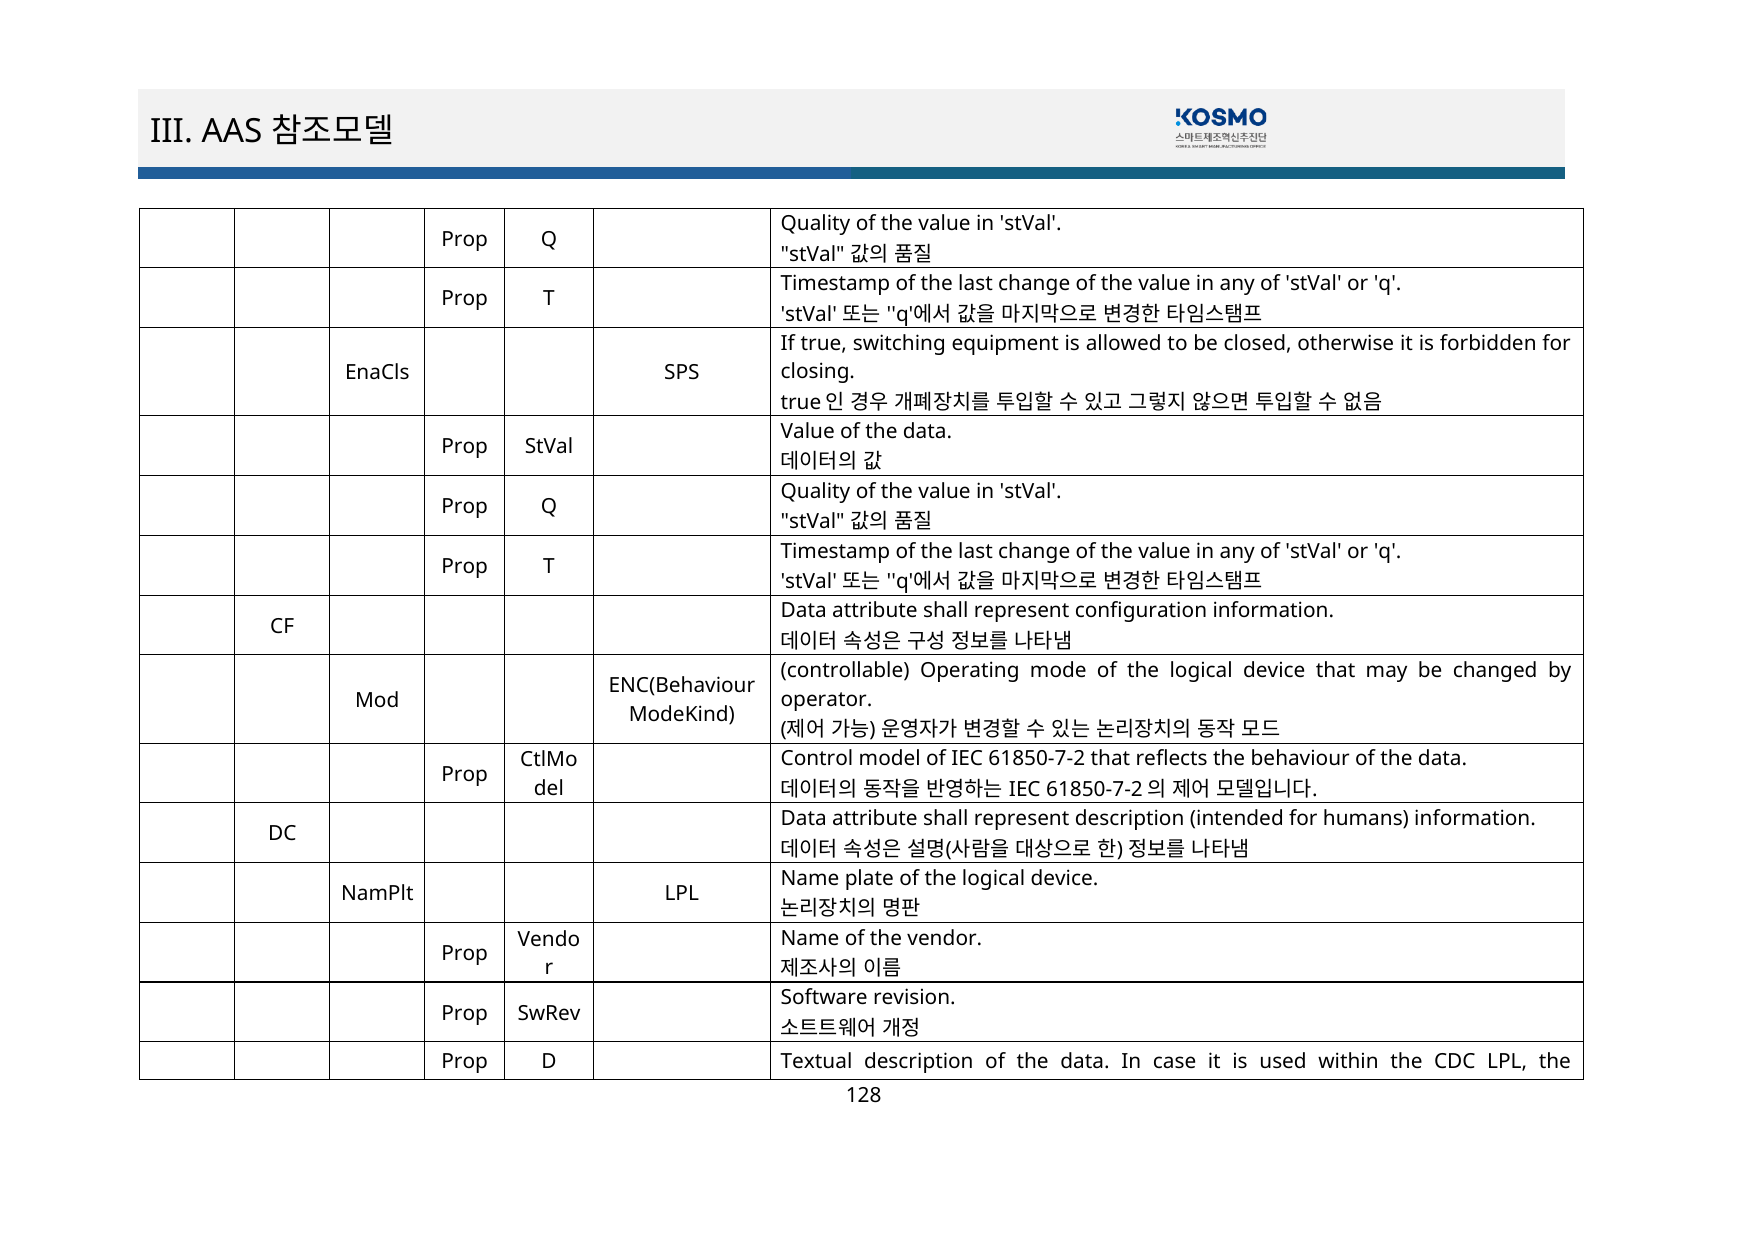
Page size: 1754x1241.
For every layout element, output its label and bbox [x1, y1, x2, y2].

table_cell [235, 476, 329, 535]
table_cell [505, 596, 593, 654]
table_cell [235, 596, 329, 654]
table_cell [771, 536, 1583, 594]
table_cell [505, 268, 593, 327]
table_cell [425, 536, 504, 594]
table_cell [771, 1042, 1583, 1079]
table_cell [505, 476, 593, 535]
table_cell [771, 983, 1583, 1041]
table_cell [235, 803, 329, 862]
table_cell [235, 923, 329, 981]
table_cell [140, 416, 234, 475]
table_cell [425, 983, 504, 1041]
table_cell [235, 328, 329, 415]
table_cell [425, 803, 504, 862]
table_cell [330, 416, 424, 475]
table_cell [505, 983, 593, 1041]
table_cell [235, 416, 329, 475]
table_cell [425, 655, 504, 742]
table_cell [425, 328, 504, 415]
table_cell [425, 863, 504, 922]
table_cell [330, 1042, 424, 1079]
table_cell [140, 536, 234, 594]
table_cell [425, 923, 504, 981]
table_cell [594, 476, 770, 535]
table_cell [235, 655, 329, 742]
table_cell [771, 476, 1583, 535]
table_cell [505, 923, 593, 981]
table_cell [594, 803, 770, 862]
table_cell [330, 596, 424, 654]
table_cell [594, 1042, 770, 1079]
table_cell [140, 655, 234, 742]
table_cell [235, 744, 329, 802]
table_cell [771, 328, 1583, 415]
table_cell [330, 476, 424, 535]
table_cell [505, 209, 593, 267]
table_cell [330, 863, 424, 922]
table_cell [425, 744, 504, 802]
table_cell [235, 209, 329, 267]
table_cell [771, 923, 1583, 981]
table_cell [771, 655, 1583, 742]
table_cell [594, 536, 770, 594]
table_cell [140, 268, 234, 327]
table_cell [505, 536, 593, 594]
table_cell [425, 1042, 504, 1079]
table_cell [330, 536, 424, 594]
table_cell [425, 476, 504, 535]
picture [1175, 108, 1267, 148]
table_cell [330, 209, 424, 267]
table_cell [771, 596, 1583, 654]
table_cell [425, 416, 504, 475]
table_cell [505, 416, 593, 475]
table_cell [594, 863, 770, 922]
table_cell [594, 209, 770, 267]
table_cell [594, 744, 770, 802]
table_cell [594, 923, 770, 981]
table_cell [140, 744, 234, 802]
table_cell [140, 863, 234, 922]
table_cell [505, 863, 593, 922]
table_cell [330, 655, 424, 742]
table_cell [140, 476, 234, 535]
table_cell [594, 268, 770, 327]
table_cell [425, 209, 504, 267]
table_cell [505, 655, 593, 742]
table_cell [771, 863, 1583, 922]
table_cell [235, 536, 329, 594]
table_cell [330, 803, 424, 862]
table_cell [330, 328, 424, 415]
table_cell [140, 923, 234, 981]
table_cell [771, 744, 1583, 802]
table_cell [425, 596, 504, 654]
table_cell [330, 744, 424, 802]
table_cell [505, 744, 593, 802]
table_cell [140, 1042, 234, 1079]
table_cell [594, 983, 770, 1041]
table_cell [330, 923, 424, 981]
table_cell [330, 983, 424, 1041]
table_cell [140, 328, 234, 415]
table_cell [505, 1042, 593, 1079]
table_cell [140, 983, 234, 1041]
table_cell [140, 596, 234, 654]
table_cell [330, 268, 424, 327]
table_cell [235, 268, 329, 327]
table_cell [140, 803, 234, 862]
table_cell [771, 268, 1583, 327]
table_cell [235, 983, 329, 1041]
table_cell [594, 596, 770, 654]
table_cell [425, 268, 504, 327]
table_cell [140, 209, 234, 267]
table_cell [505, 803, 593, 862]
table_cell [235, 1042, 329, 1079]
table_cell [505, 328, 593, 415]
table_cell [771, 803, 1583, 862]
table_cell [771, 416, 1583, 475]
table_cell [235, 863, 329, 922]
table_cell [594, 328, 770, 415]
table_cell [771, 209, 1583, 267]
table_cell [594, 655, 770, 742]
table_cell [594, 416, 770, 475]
